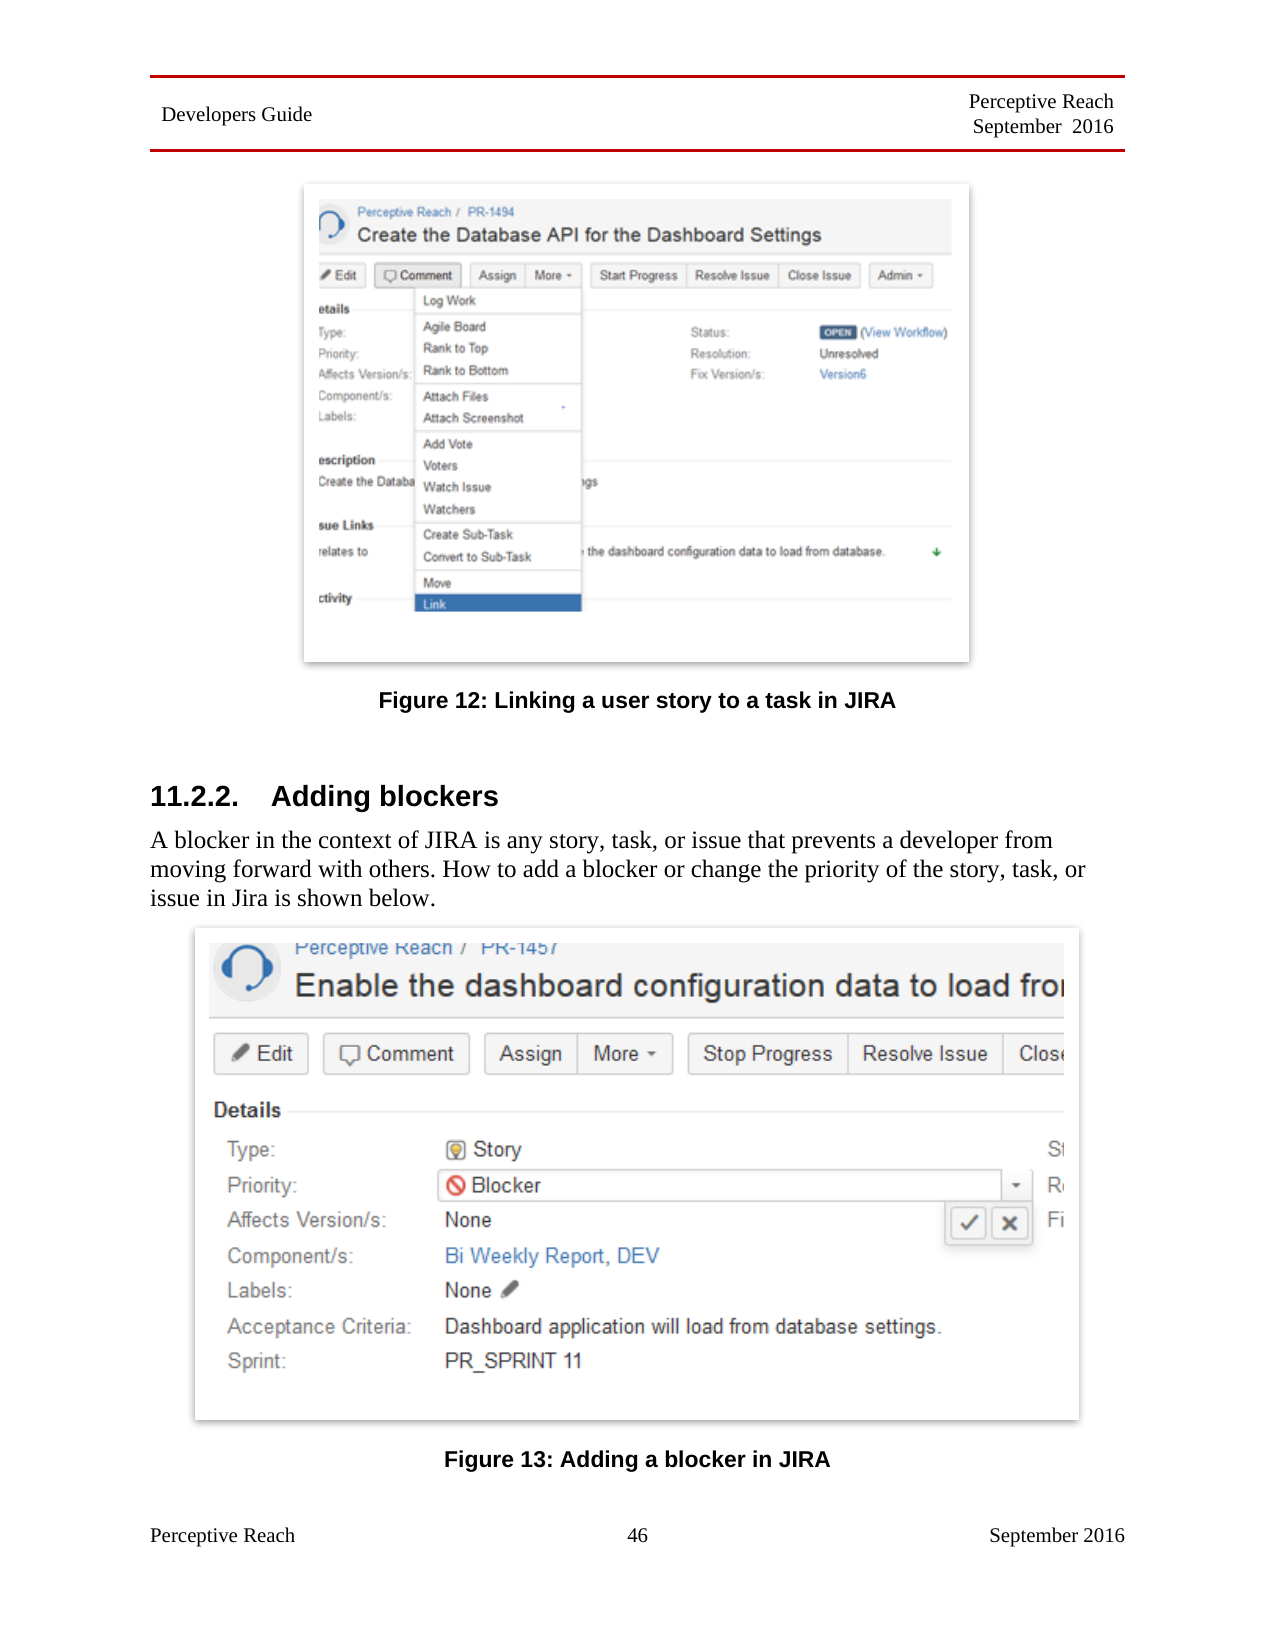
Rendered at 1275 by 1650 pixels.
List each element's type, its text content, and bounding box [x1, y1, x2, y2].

text Figure 13: Adding a blocker in JIRA [150, 1446, 1125, 1472]
text A blocker in the context of JIRA is any story, task, or issue that prevents a developer from moving forward with others. How to add a blocker or change the priority of the story, task, or issue in Jira is shown below. [150, 825, 1125, 911]
subtitle Adding blockers [150, 779, 1125, 813]
picture [209, 943, 1064, 1405]
picture [319, 199, 955, 647]
text Figure 12: Linking a user story to a task in JIRA [150, 687, 1125, 713]
